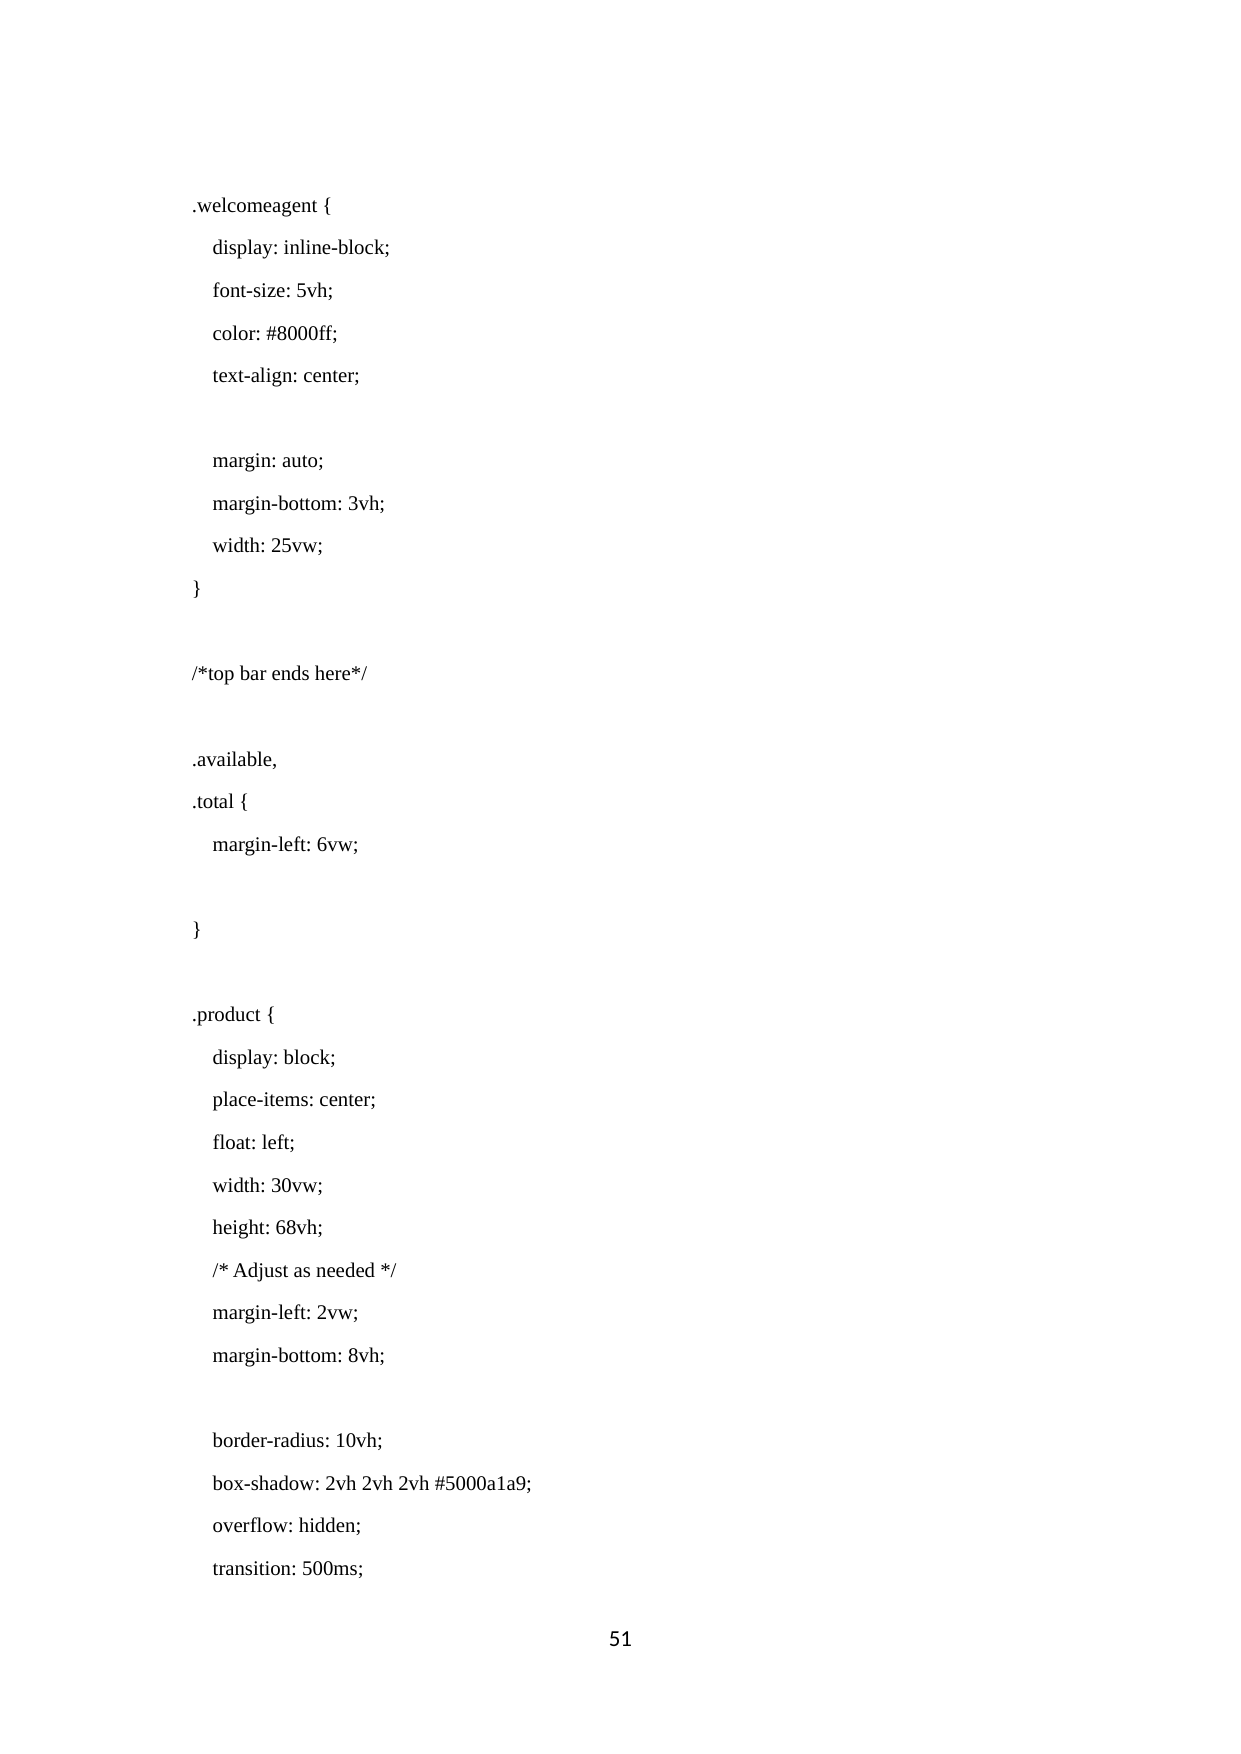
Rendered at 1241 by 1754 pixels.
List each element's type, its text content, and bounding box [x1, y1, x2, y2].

text .product { [150, 1002, 1090, 1026]
text border-radius: 10vh; [150, 1428, 1090, 1452]
text /* Adjust as needed */ [150, 1258, 1090, 1282]
text transition: 500ms; [150, 1556, 1090, 1580]
text float: left; [150, 1130, 1090, 1154]
text overflow: hidden; [150, 1513, 1090, 1537]
text .welcomeagent { [150, 193, 1090, 217]
text margin-bottom: 3vh; [150, 491, 1090, 515]
text margin-left: 2vw; [150, 1300, 1090, 1324]
text .available, [150, 746, 1090, 771]
text box-shadow: 2vh 2vh 2vh #5000a1a9; [150, 1471, 1090, 1495]
text } [150, 576, 1090, 600]
text margin: auto; [150, 448, 1090, 472]
text width: 25vw; [150, 533, 1090, 557]
text font-size: 5vh; [150, 278, 1090, 302]
text color: #8000ff; [150, 320, 1090, 344]
text /*top bar ends here*/ [150, 661, 1090, 685]
text width: 30vw; [150, 1172, 1090, 1197]
text .total { [150, 789, 1090, 813]
text margin-bottom: 8vh; [150, 1343, 1090, 1367]
text place-items: center; [150, 1087, 1090, 1111]
text text-align: center; [150, 363, 1090, 387]
text height: 68vh; [150, 1215, 1090, 1239]
text margin-left: 6vw; [150, 832, 1090, 856]
text display: block; [150, 1045, 1090, 1069]
text } [150, 917, 1090, 941]
text display: inline-block; [150, 235, 1090, 259]
